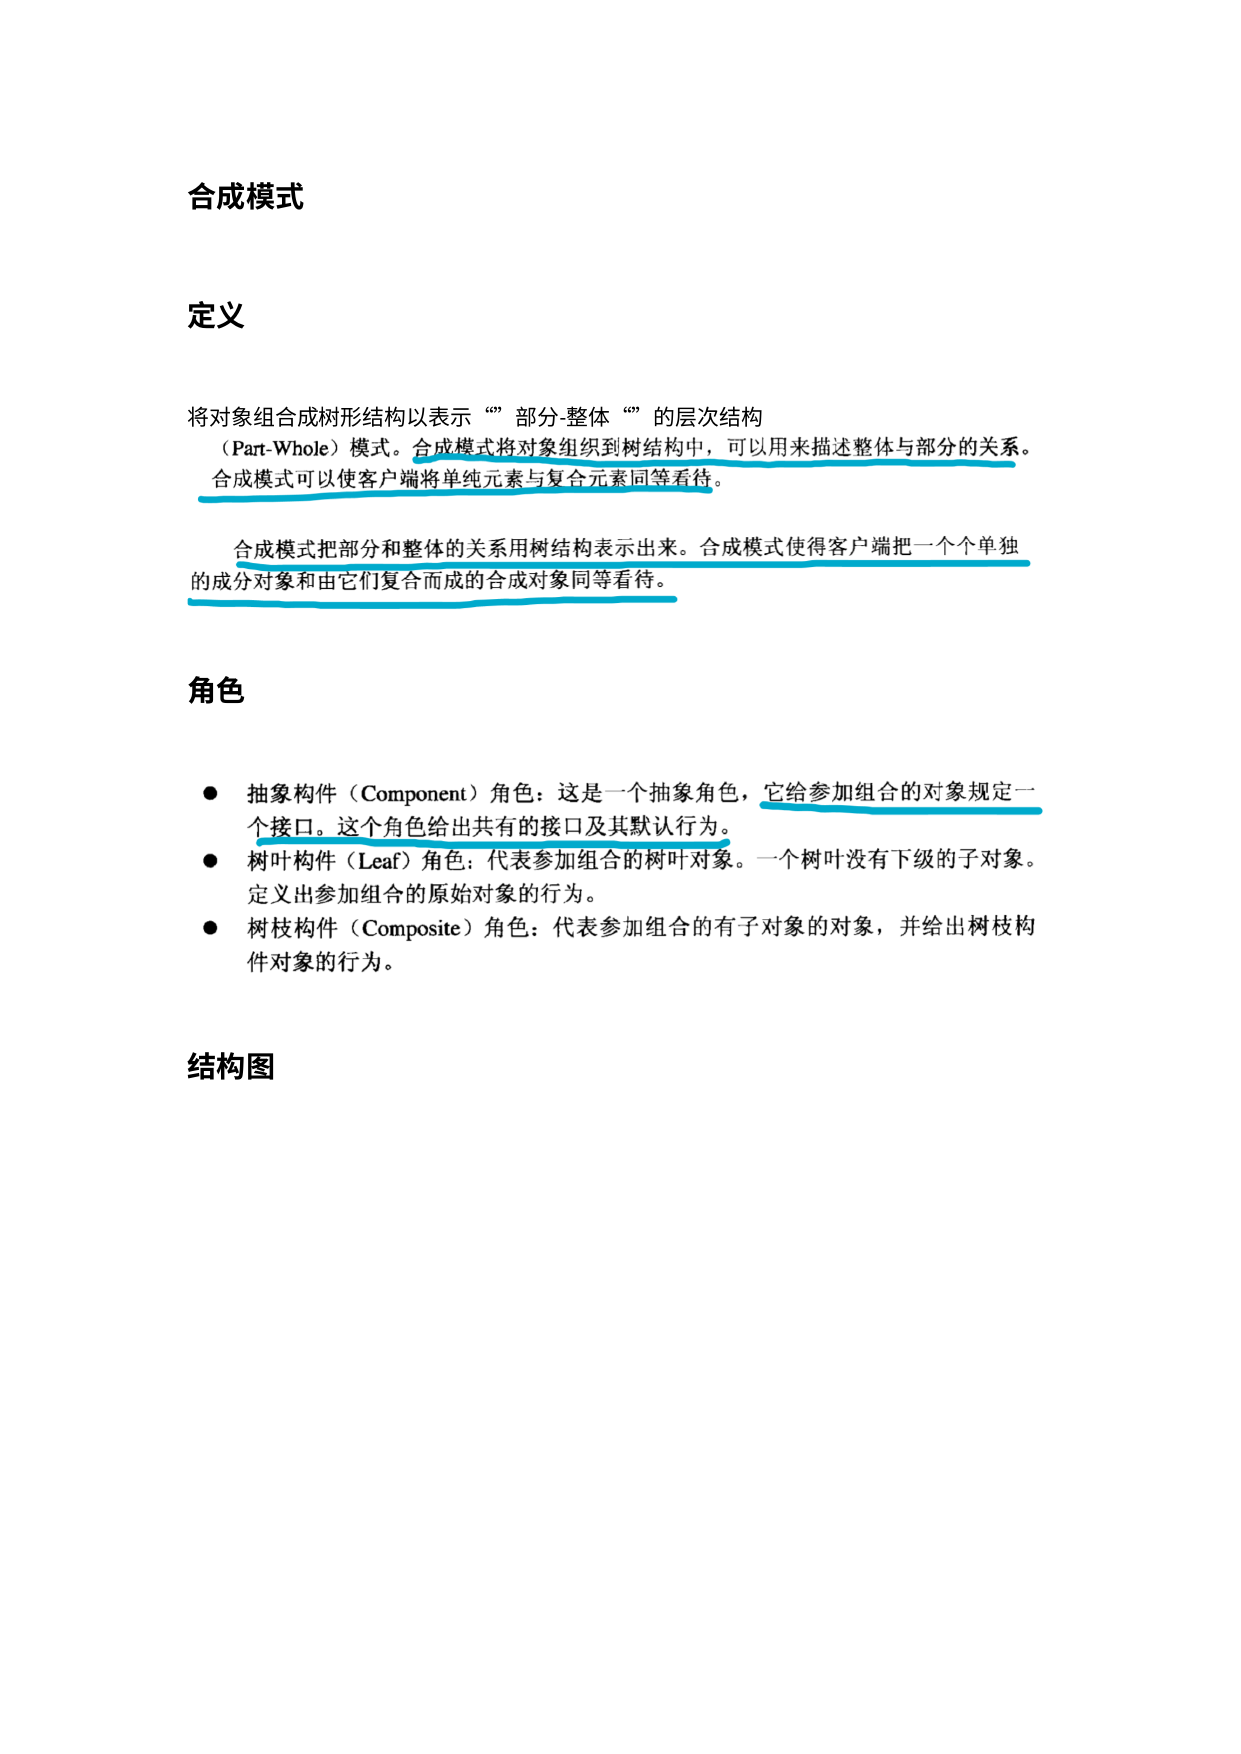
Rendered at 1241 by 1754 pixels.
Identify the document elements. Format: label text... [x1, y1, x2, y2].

picture [187, 432, 1053, 506]
subtitle 合成模式 [187, 162, 1053, 227]
subtitle 结构图 [187, 1032, 1053, 1097]
subtitle 角色 [187, 656, 1053, 721]
subtitle 定义 [187, 281, 1053, 346]
picture [187, 775, 1053, 977]
picture [187, 529, 1053, 614]
text 将对象组合成树形结构以表示“”部分-整体“”的层次结构 [187, 400, 1053, 432]
